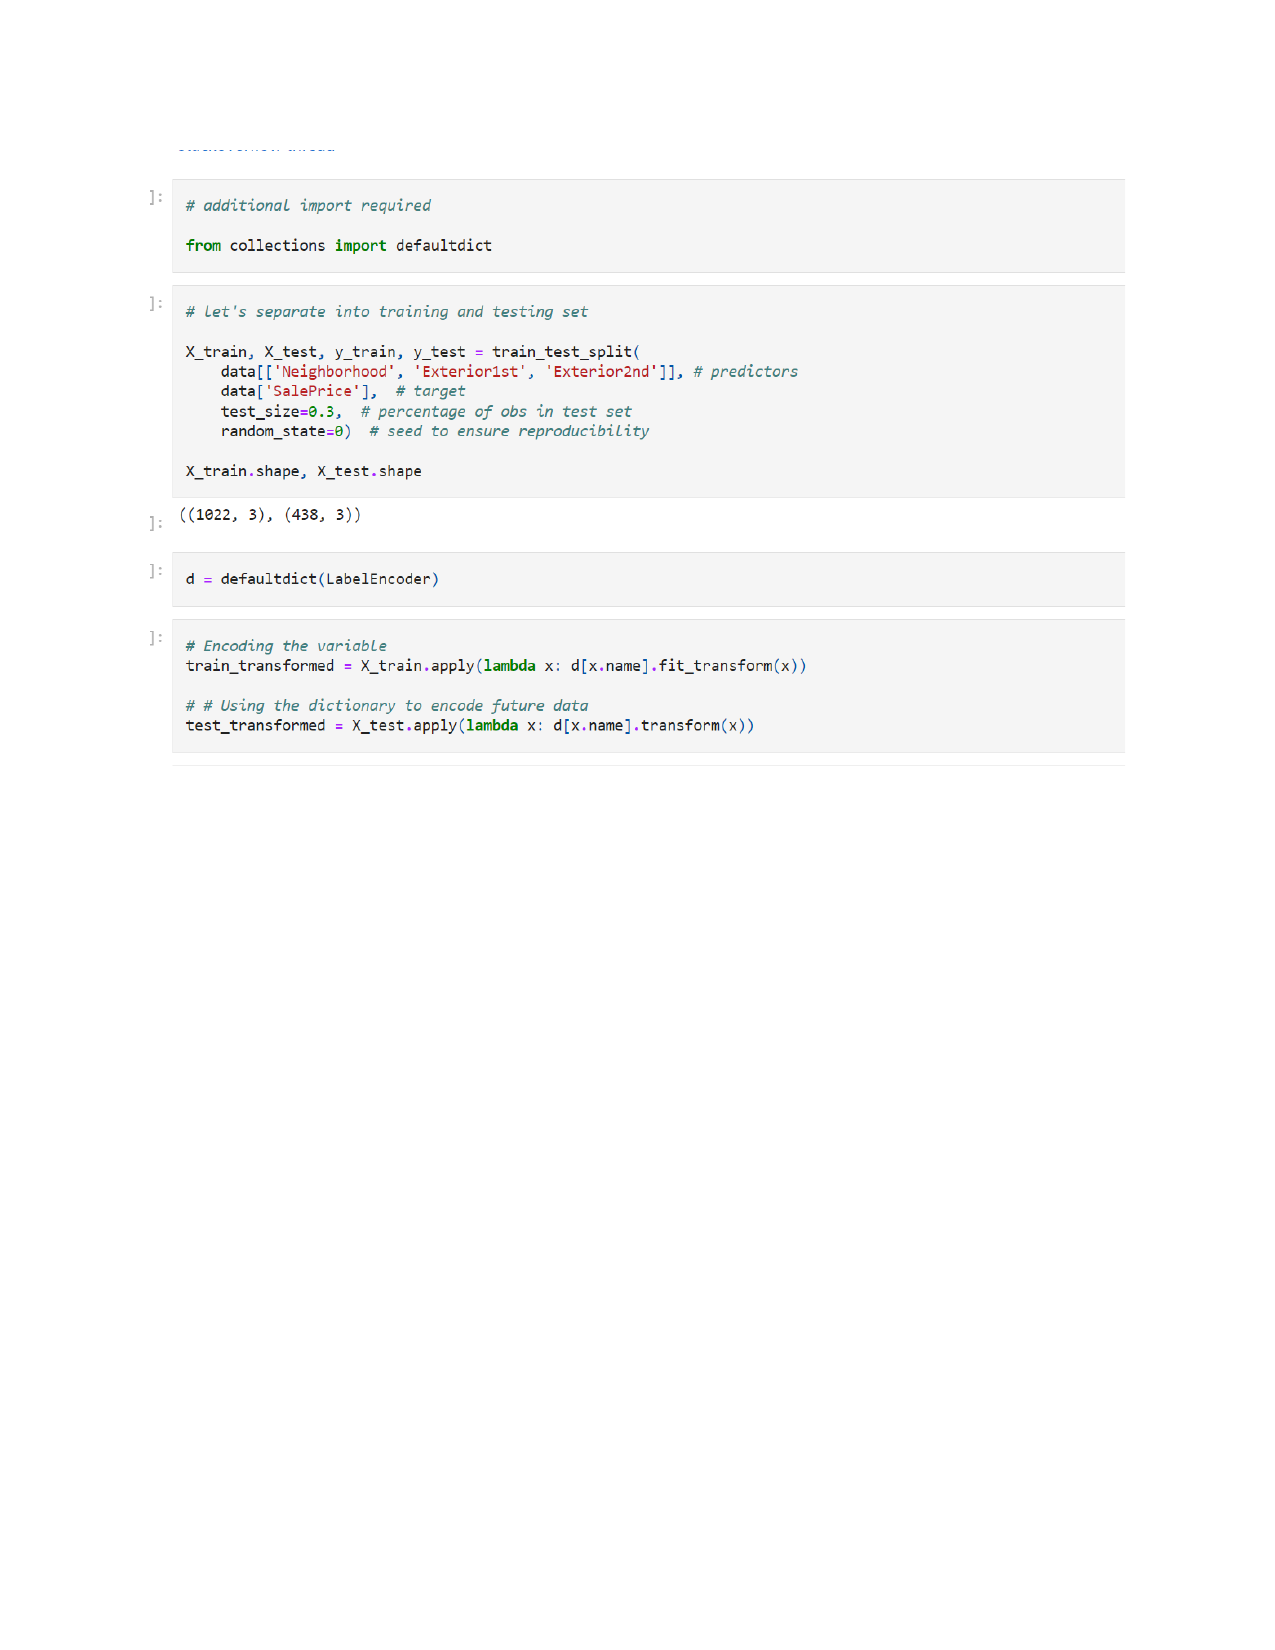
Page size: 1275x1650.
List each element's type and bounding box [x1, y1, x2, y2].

picture [150, 150, 1125, 766]
